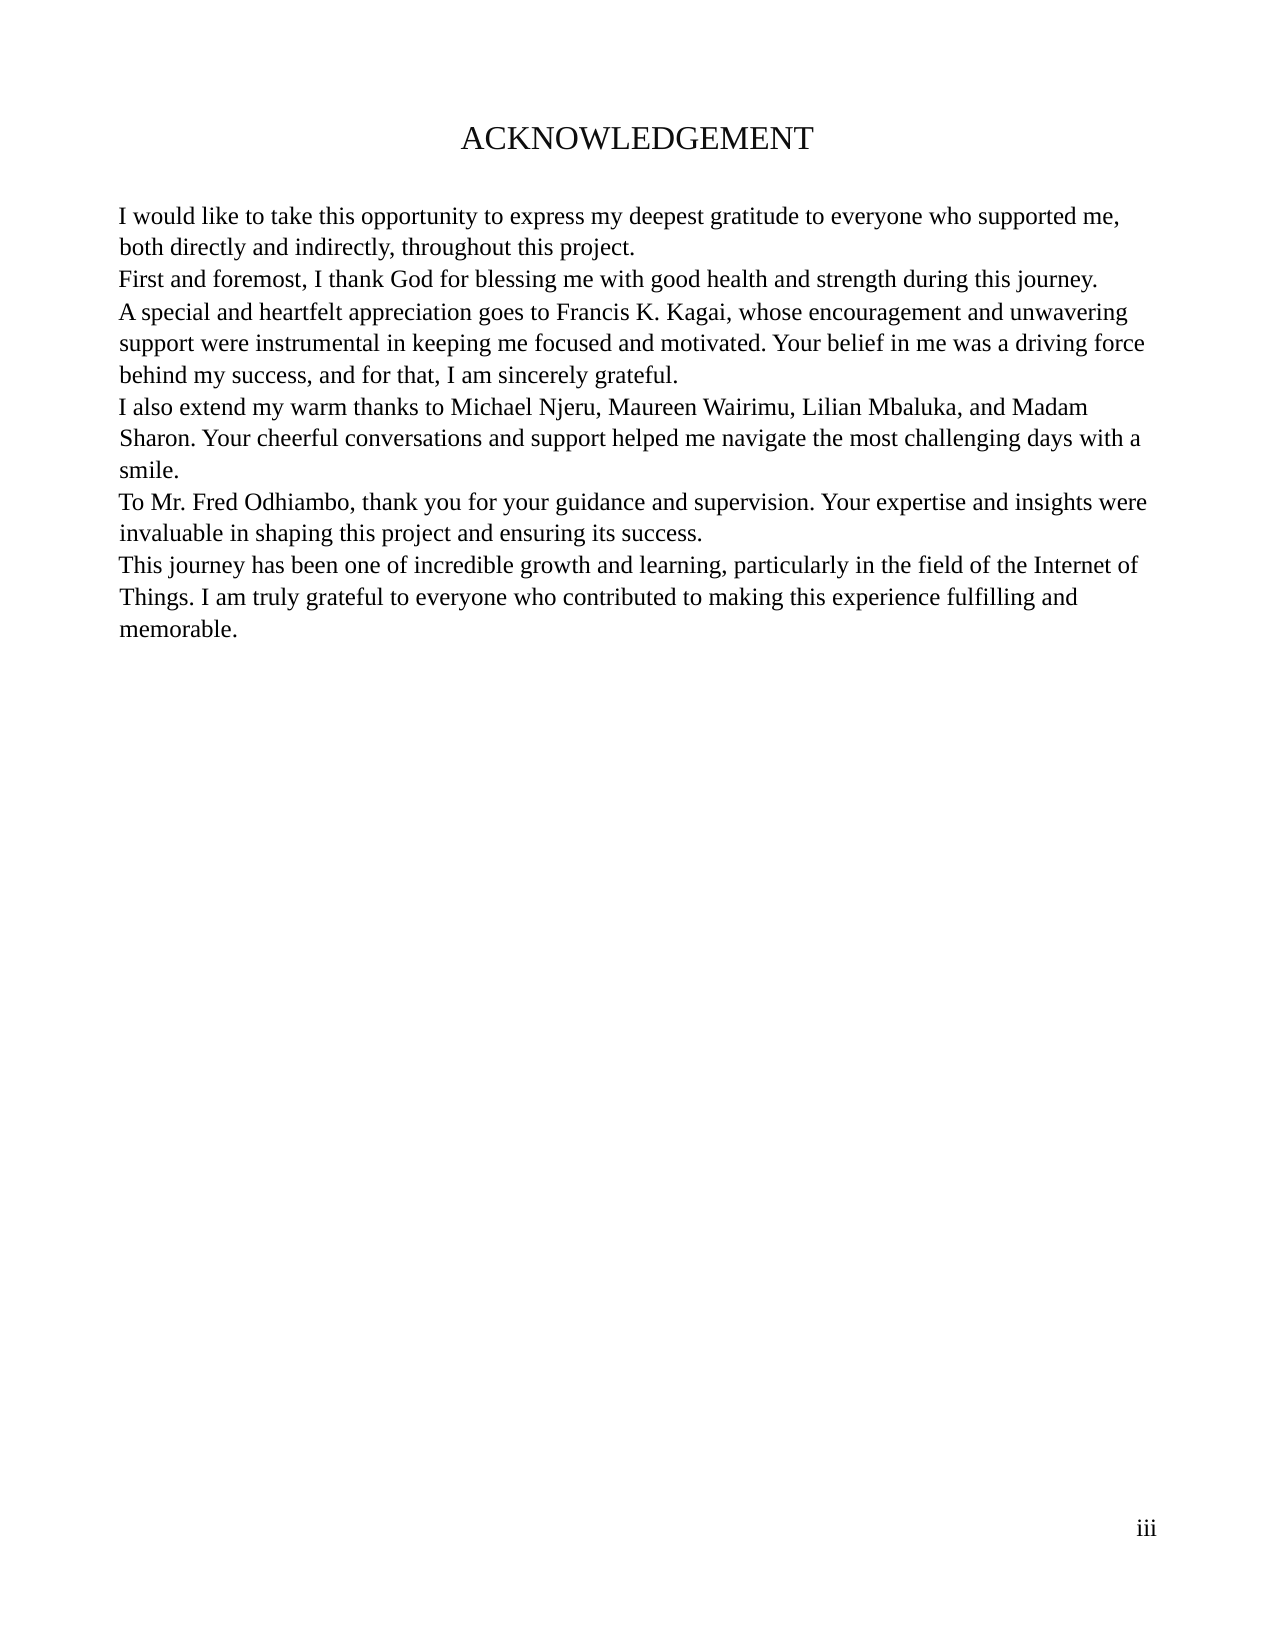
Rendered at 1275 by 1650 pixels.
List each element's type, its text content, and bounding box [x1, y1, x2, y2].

text I would like to take this opportunity to express my deepest gratitude to everyone who supported me, both directly and indirectly, throughout this project. [118, 201, 1156, 261]
text This journey has been one of incredible growth and learning, particularly in the field of the Internet of Things. I am truly grateful to everyone who contributed to making this experience fulfilling and memorable. [118, 551, 1156, 642]
text A special and heartfelt appreciation goes to Francis K. Kagai, whose encouragement and unwavering support were instrumental in keeping me focused and motivated. Your belief in me was a driving force behind my success, and for that, I am sincerely grateful. [118, 297, 1156, 388]
text First and foremost, I thank God for blessing me with good health and strength during this journey. [118, 264, 1156, 293]
subtitle ACKNOWLEDGEMENT [149, 118, 1125, 156]
text I also extend my warm thanks to Michael Njeru, Maureen Wairimu, Lilian Mbaluka, and Madam Sharon. Your cheerful conversations and support helped me navigate the most challenging days with a smile. [118, 392, 1156, 484]
text To Mr. Fred Odhiambo, thank you for your guidance and supervision. Your expertise and insights were invaluable in shaping this project and ensuring its success. [118, 487, 1156, 547]
